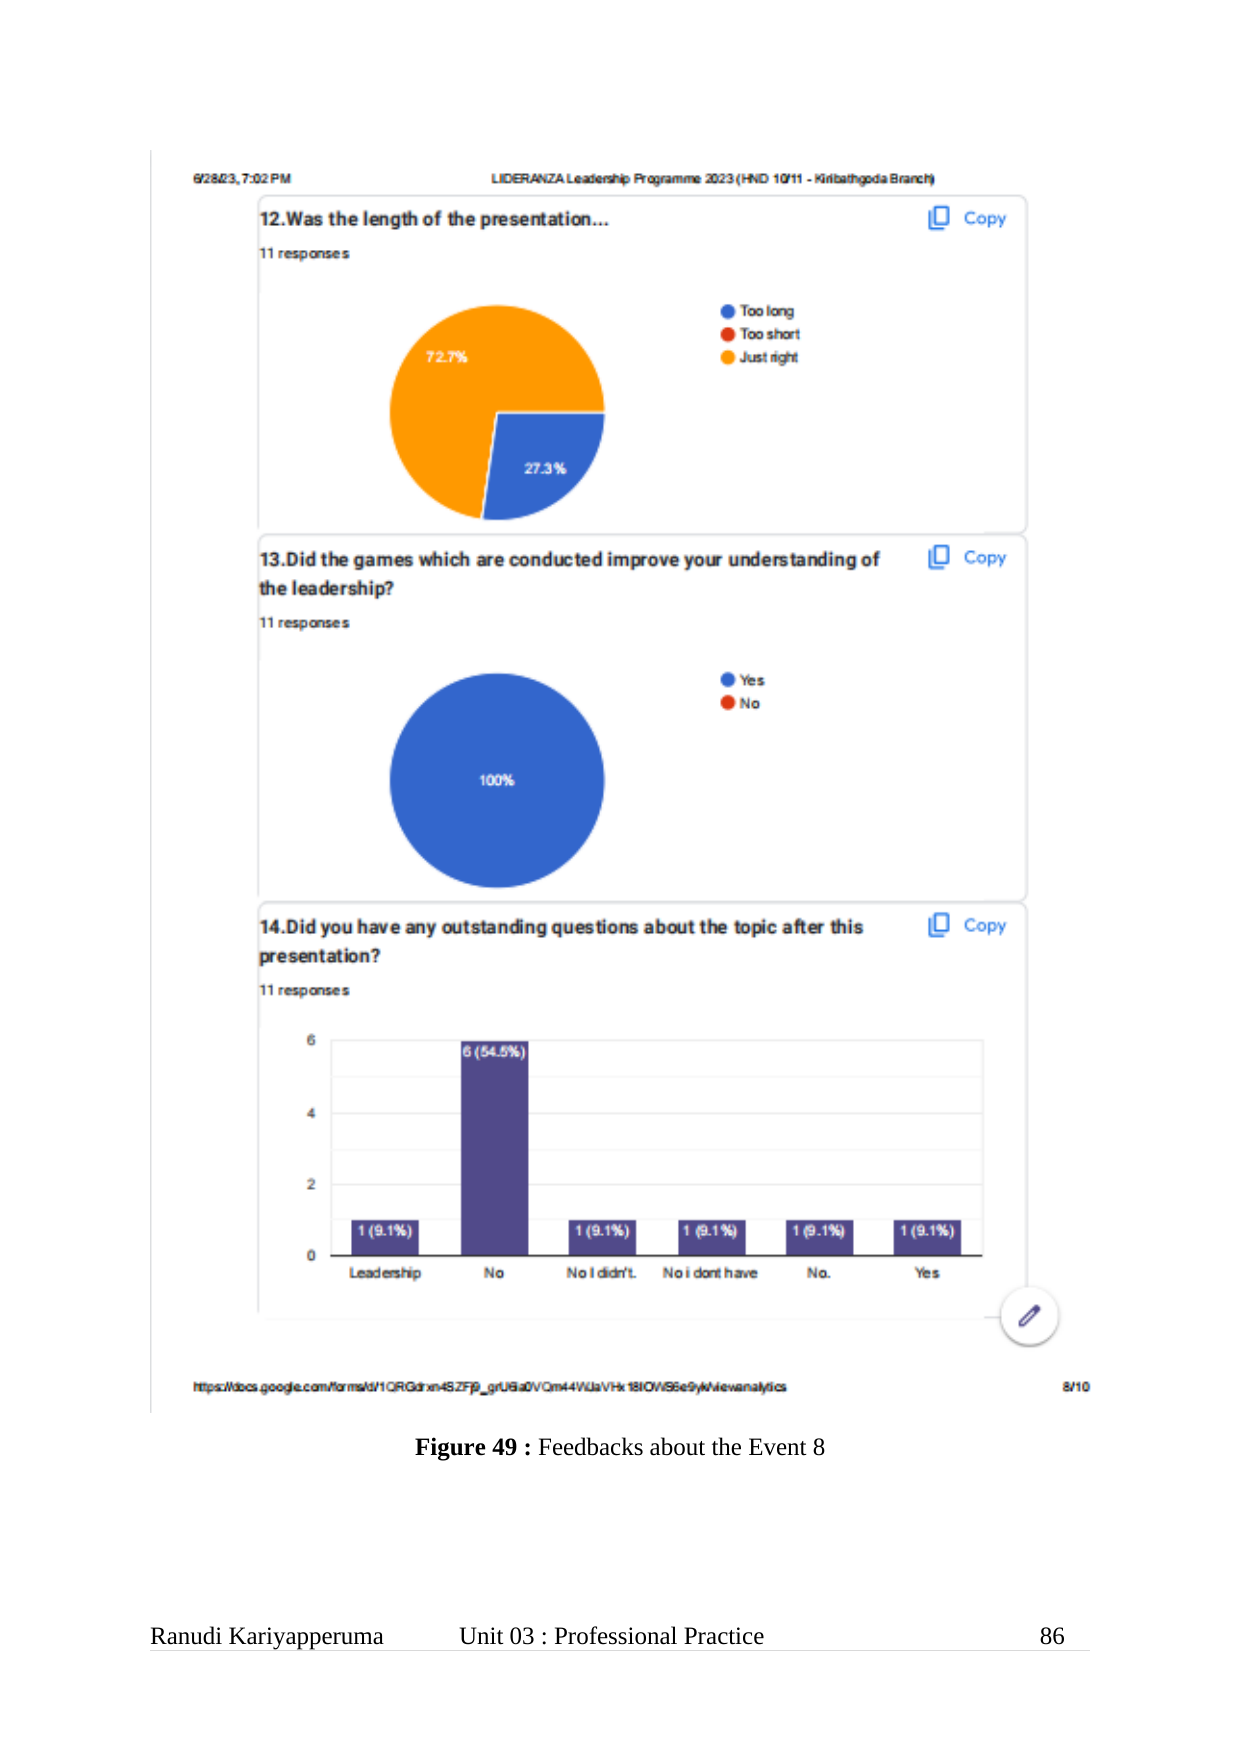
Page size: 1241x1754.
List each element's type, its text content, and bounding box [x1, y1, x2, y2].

picture [150, 150, 1125, 1413]
text Figure 49 : Feedbacks about the Event 8 [150, 1432, 1090, 1460]
